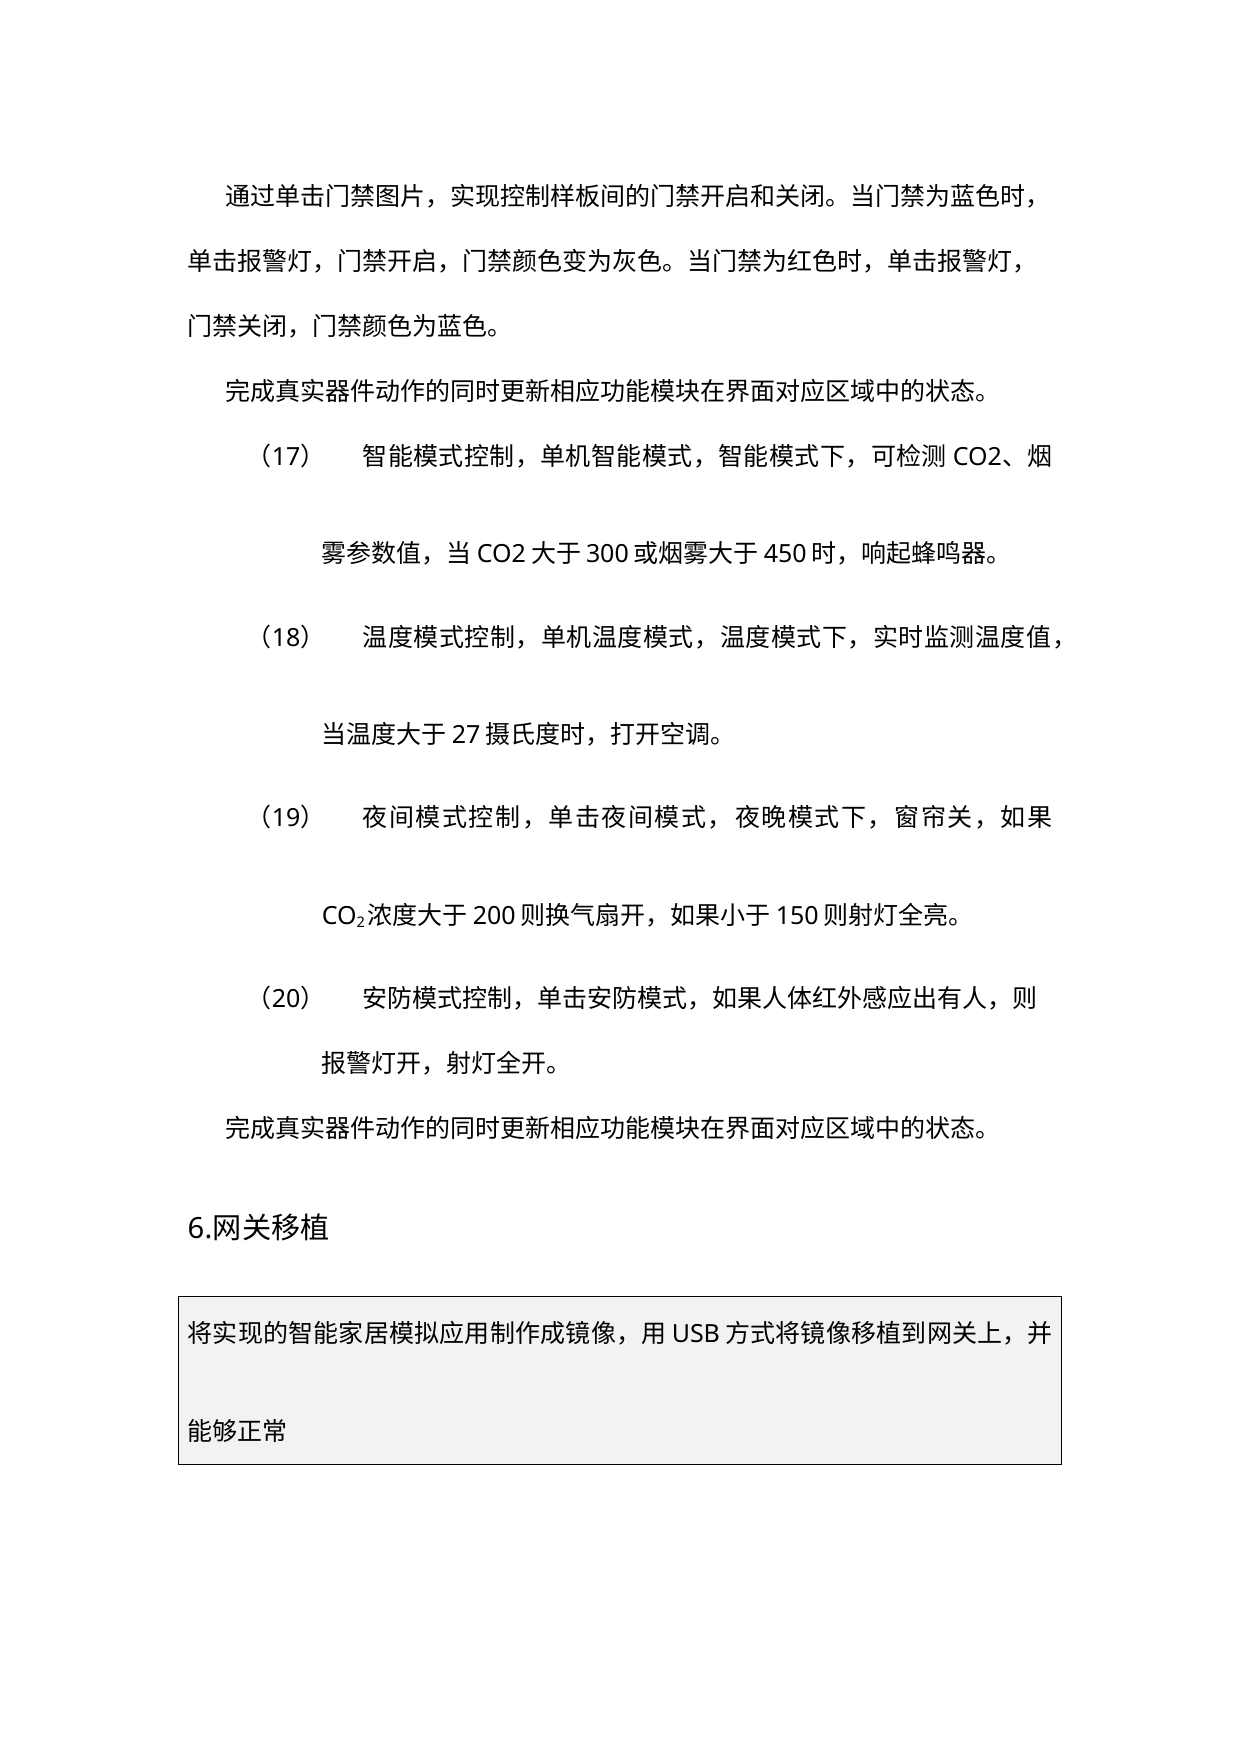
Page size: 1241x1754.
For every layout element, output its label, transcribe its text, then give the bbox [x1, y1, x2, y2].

list 智能模式控制，单机智能模式，智能模式下，可检测CO2、烟雾参数值，当CO2大于300或烟雾大于450时，响起蜂鸣器。 [247, 422, 1053, 584]
list 安防模式控制，单击安防模式，如果人体红外感应出有人，则报警灯开，射灯全开。 [247, 964, 1053, 1094]
text 6.网关移植 [187, 1191, 1053, 1256]
text 通过单击门禁图片，实现控制样板间的门禁开启和关闭。当门禁为蓝色时，单击报警灯，门禁开启，门禁颜色变为灰色。当门禁为红色时，单击报警灯，门禁关闭，门禁颜色为蓝色。 [187, 162, 1053, 357]
text 将实现的智能家居模拟应用制作成镜像，用USB方式将镜像移植到网关上，并能够正常 [179, 1297, 1061, 1464]
list 温度模式控制，单机温度模式，温度模式下，实时监测温度值，当温度大于27摄氏度时，打开空调。 [247, 603, 1053, 765]
text 完成真实器件动作的同时更新相应功能模块在界面对应区域中的状态。 [187, 1094, 1053, 1159]
text 完成真实器件动作的同时更新相应功能模块在界面对应区域中的状态。 [187, 357, 1053, 422]
list 夜间模式控制，单击夜间模式，夜晚模式下，窗帘关，如果CO2浓度大于200则换气扇开，如果小于150则射灯全亮。 [247, 783, 1053, 946]
